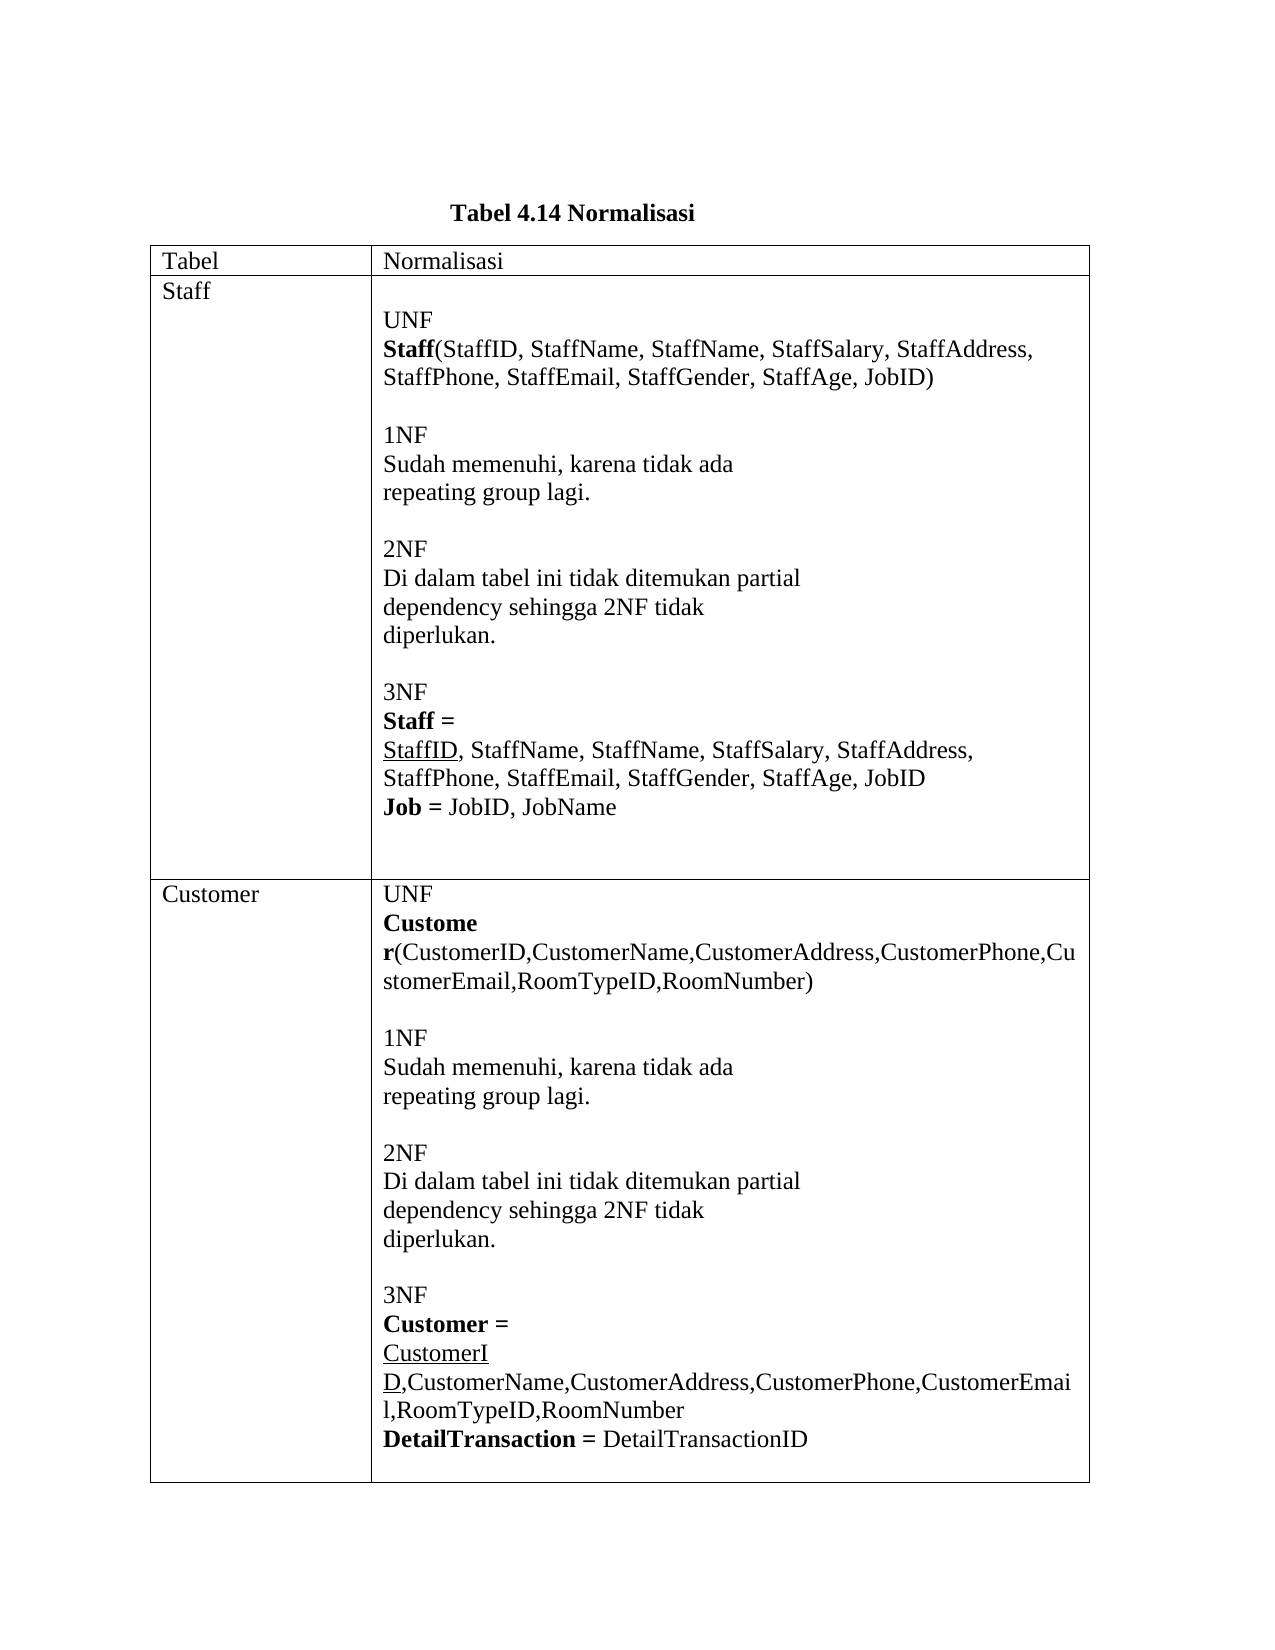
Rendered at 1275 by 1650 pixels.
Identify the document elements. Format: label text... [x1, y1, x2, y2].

text Tabel 4.14 Normalisasi [150, 198, 1125, 226]
table_cell UNF Staff(StaffID, StaffName, StaffName, StaffSalary, StaffAddress, StaffPhone, StaffEmail, StaffGender, StaffAge, JobID) 1NF Sudah memenuhi, karena tidak ada repeating group lagi. 2NF Di dalam tabel ini tidak ditemukan partial dependency sehingga 2NF tidak diperlukan. 3NF Staff = StaffID, StaffName, StaffName, StaffSalary, StaffAddress, StaffPhone, StaffEmail, StaffGender, StaffAge, JobID Job = JobID, JobName [372, 276, 1089, 878]
table_cell Staff [151, 276, 371, 878]
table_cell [372, 880, 1089, 1482]
table_cell Customer [151, 880, 371, 1482]
table_header Tabel [151, 246, 371, 275]
table_header Normalisasi [372, 246, 1089, 275]
